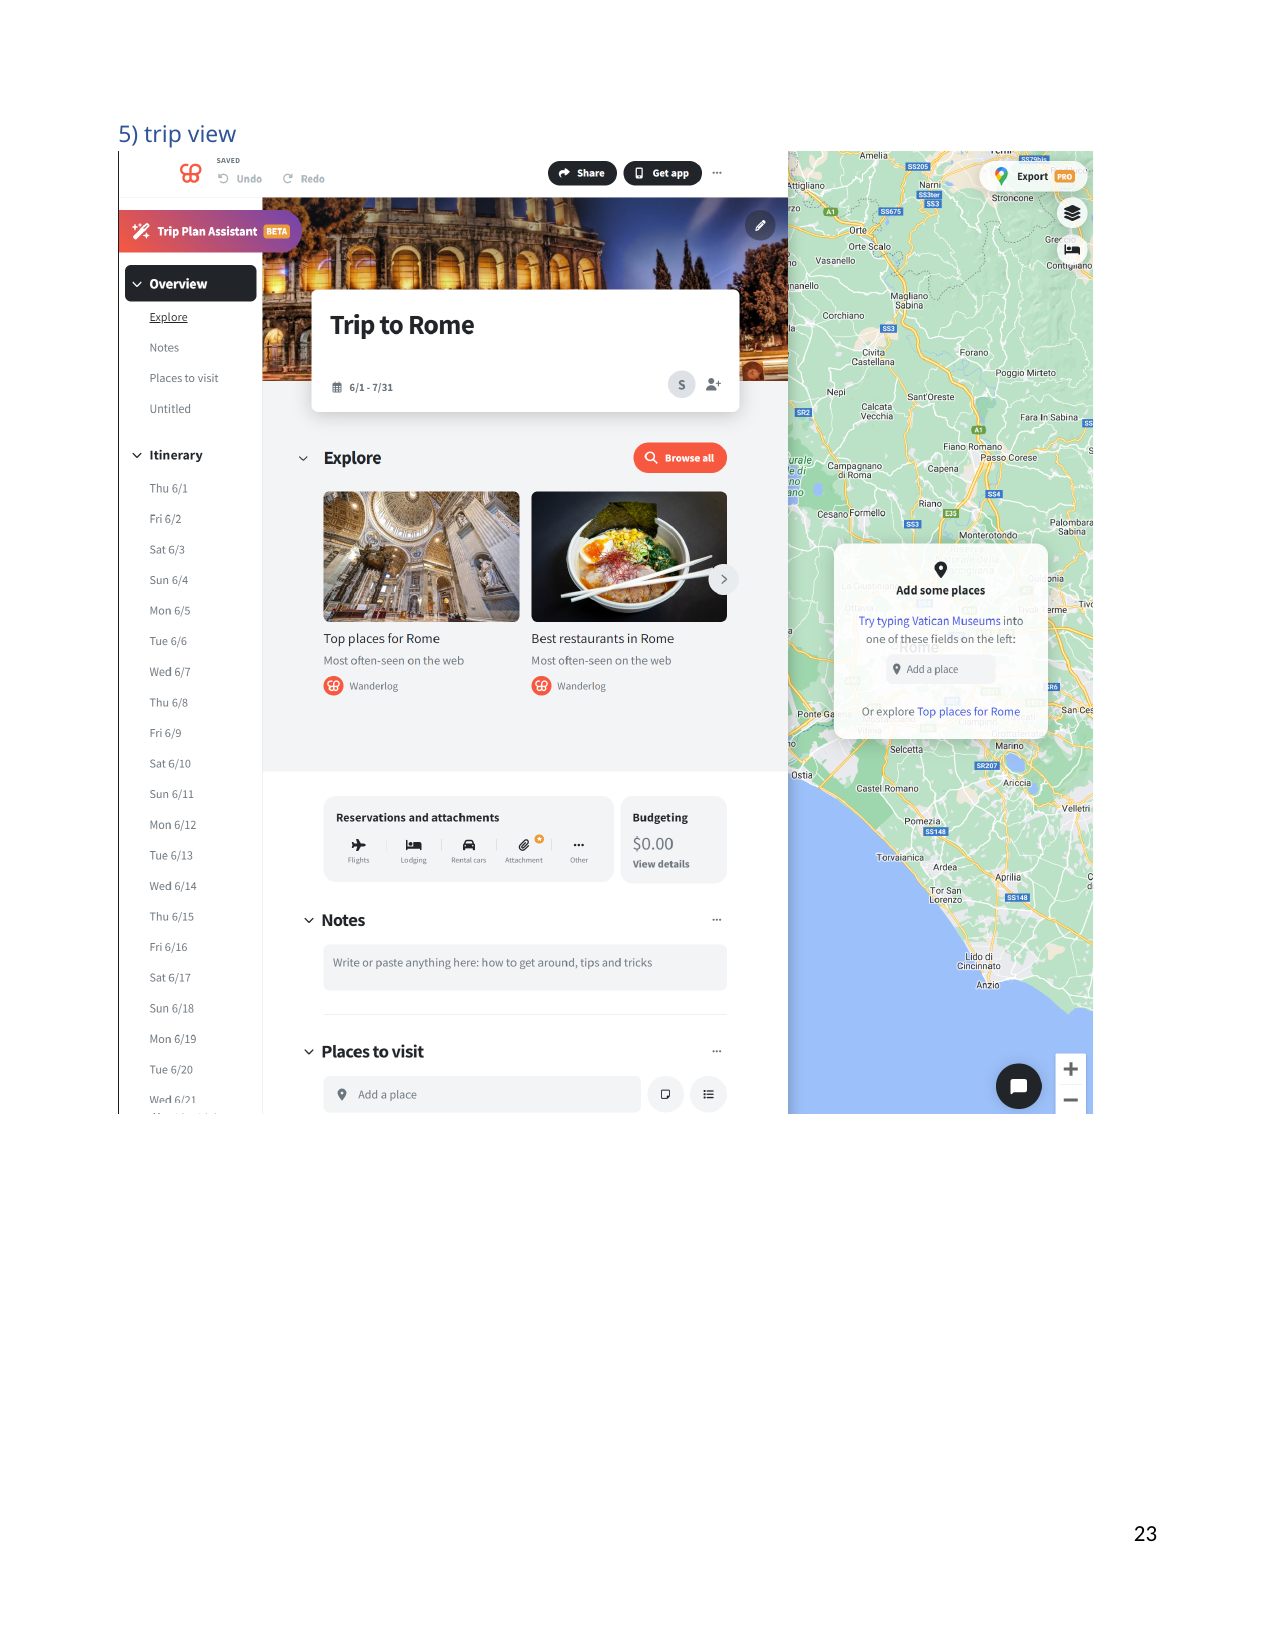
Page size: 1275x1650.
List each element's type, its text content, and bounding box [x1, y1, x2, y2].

subtitle 5) trip view [118, 118, 1157, 149]
picture [118, 151, 1094, 1114]
